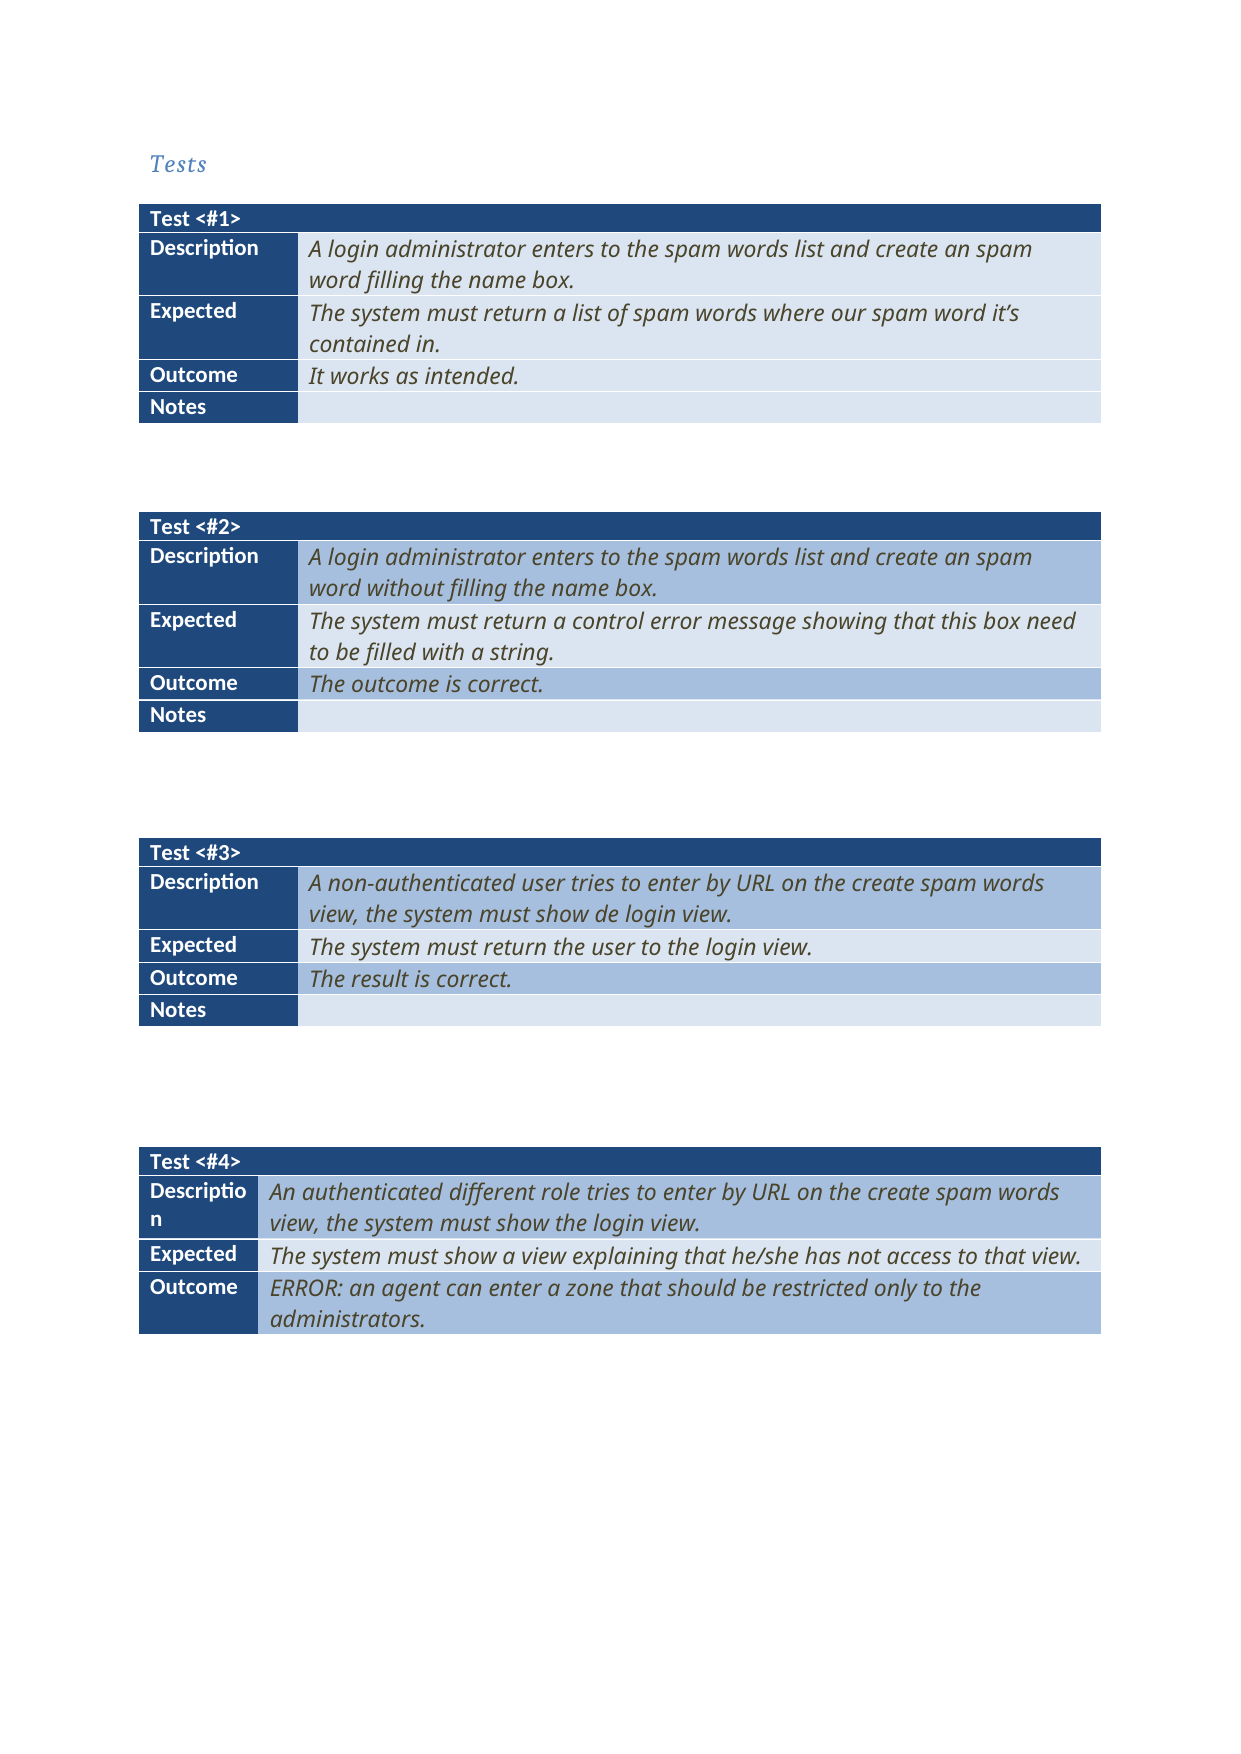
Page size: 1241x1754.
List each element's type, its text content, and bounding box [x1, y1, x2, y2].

table_cell A non-authenticated user tries to enter by URL on the create spam words view, the system must show de login view. [298, 867, 1101, 929]
table_cell Expected [139, 605, 298, 667]
table_cell Expected [139, 1240, 258, 1271]
table_cell The outcome is correct. [298, 668, 1101, 699]
table_cell Description [139, 541, 298, 604]
table_cell Outcome [139, 963, 298, 994]
table_cell An authenticated different role tries to enter by URL on the create spam words view, the system must show the login view. [258, 1176, 1101, 1238]
table_cell Notes [139, 392, 298, 423]
table_cell Notes [139, 701, 298, 732]
table_cell Expected [139, 930, 298, 962]
table_cell [298, 392, 1101, 423]
table_header Test <#3> [139, 838, 1101, 866]
table_cell A login administrator enters to the spam words list and create an spam word filling the name box. [298, 233, 1101, 295]
subtitle Tests [150, 150, 1090, 179]
table_cell [298, 995, 1101, 1026]
table_header Test <#4> [139, 1147, 1101, 1175]
table_cell Description [139, 1176, 258, 1238]
table_cell Notes [139, 995, 298, 1026]
table_cell The result is correct. [298, 963, 1101, 994]
table_cell A login administrator enters to the spam words list and create an spam word without filling the name box. [298, 541, 1101, 604]
table_cell [298, 701, 1101, 732]
table_cell The system must show a view explaining that he/she has not access to that view. [258, 1240, 1101, 1271]
table_cell Outcome [139, 668, 298, 699]
table_cell ERROR: an agent can enter a zone that should be restricted only to the administrators. [258, 1272, 1101, 1334]
table_cell Description [139, 233, 298, 295]
table_cell The system must return a control error message showing that this box need to be filled with a string. [298, 605, 1101, 667]
table_cell It works as intended. [298, 360, 1101, 391]
table_header Test <#2> [139, 512, 1101, 540]
table_cell The system must return a list of spam words where our spam word it’s contained in. [298, 296, 1101, 359]
table_header Test <#1> [139, 204, 1101, 232]
table_cell Outcome [139, 1272, 258, 1334]
table_cell Outcome [139, 360, 298, 391]
table_cell Expected [139, 296, 298, 359]
table_cell Description [139, 867, 298, 929]
table_cell The system must return the user to the login view. [298, 930, 1101, 962]
